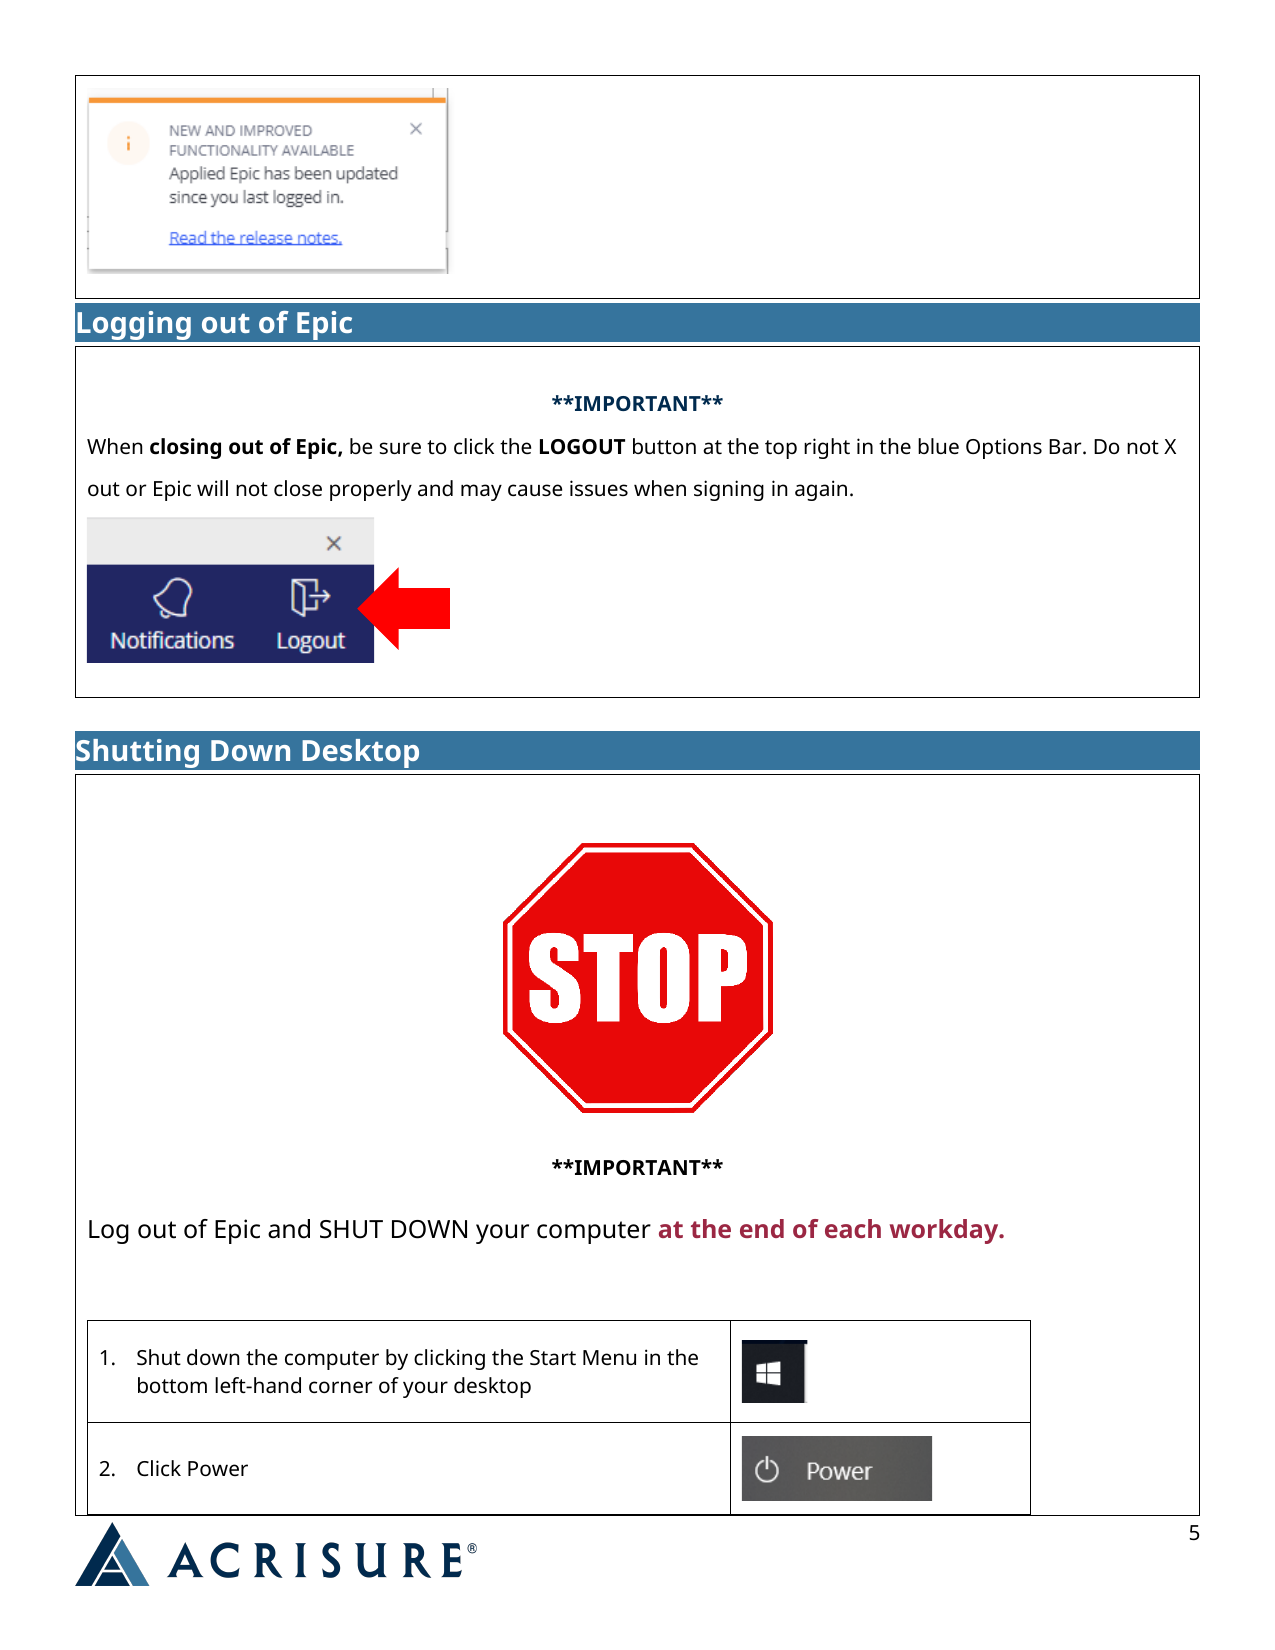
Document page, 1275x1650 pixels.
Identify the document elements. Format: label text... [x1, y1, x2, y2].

picture [741, 1340, 808, 1403]
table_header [76, 775, 1199, 1515]
picture [75, 1522, 477, 1586]
picture [86, 517, 375, 663]
subtitle Shutting Down Desktop [75, 731, 1200, 770]
subtitle Logging out of Epic [75, 303, 1200, 342]
picture [741, 1436, 933, 1501]
picture [493, 833, 782, 1122]
table_header **IMPORTANT** When closing out of Epic, be sure to click the LOGOUT button at the top right in the blue Options Bar. Do not X out or Epic will not close properly and may cause issues when signing in again. NO [76, 347, 1199, 697]
picture [86, 88, 455, 274]
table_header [76, 76, 1199, 298]
